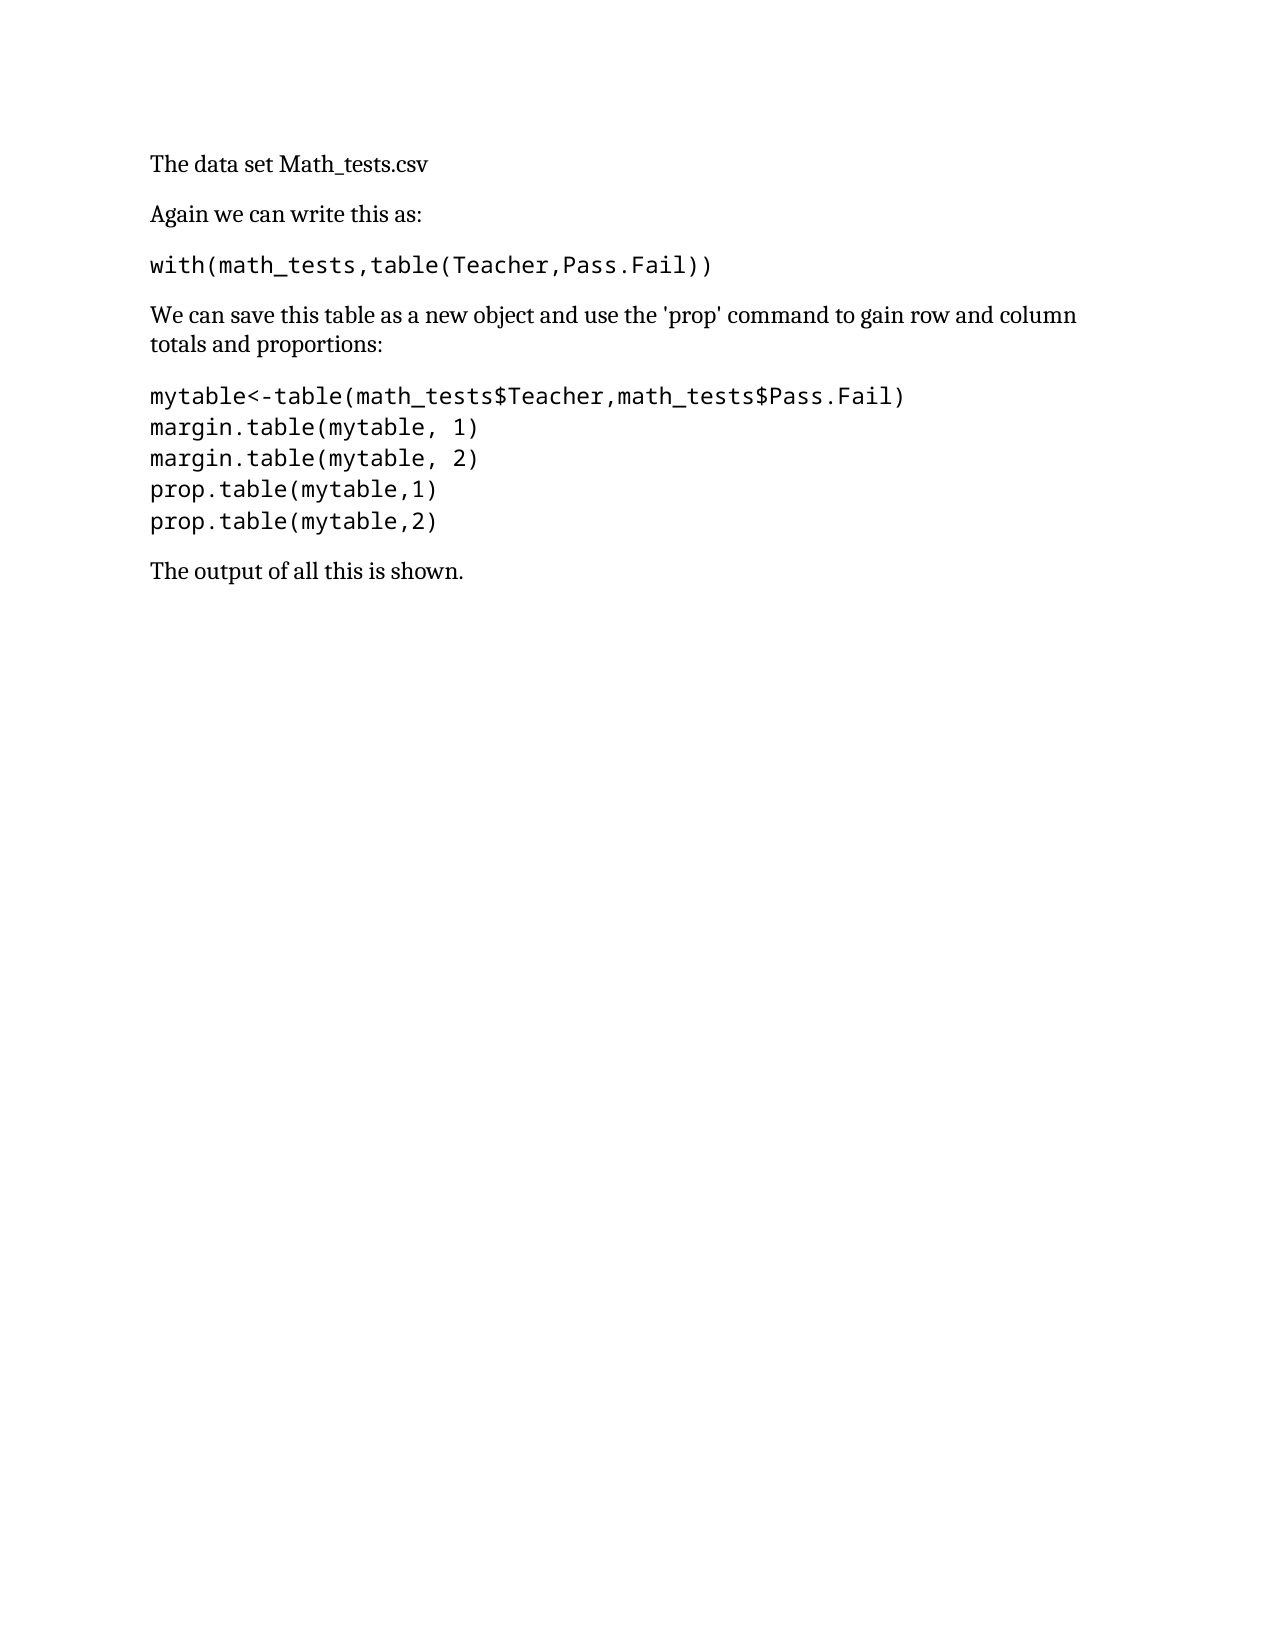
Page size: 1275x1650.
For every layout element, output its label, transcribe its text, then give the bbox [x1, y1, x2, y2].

text The output of all this is shown. [150, 557, 1125, 585]
text We can save this table as a new object and use the 'prop' command to gain row and column totals and proportions: [150, 301, 1125, 359]
text Again we can write this as: [150, 199, 1125, 228]
text mytable<-table(math_tests$Teacher,math_tests$Pass.Fail)margin.table(mytable, 1)margin.table(mytable, 2)prop.table(mytable,1)prop.table(mytable,2) [150, 379, 1125, 536]
text with(math_tests,table(Teacher,Pass.Fail)) [150, 249, 1125, 280]
